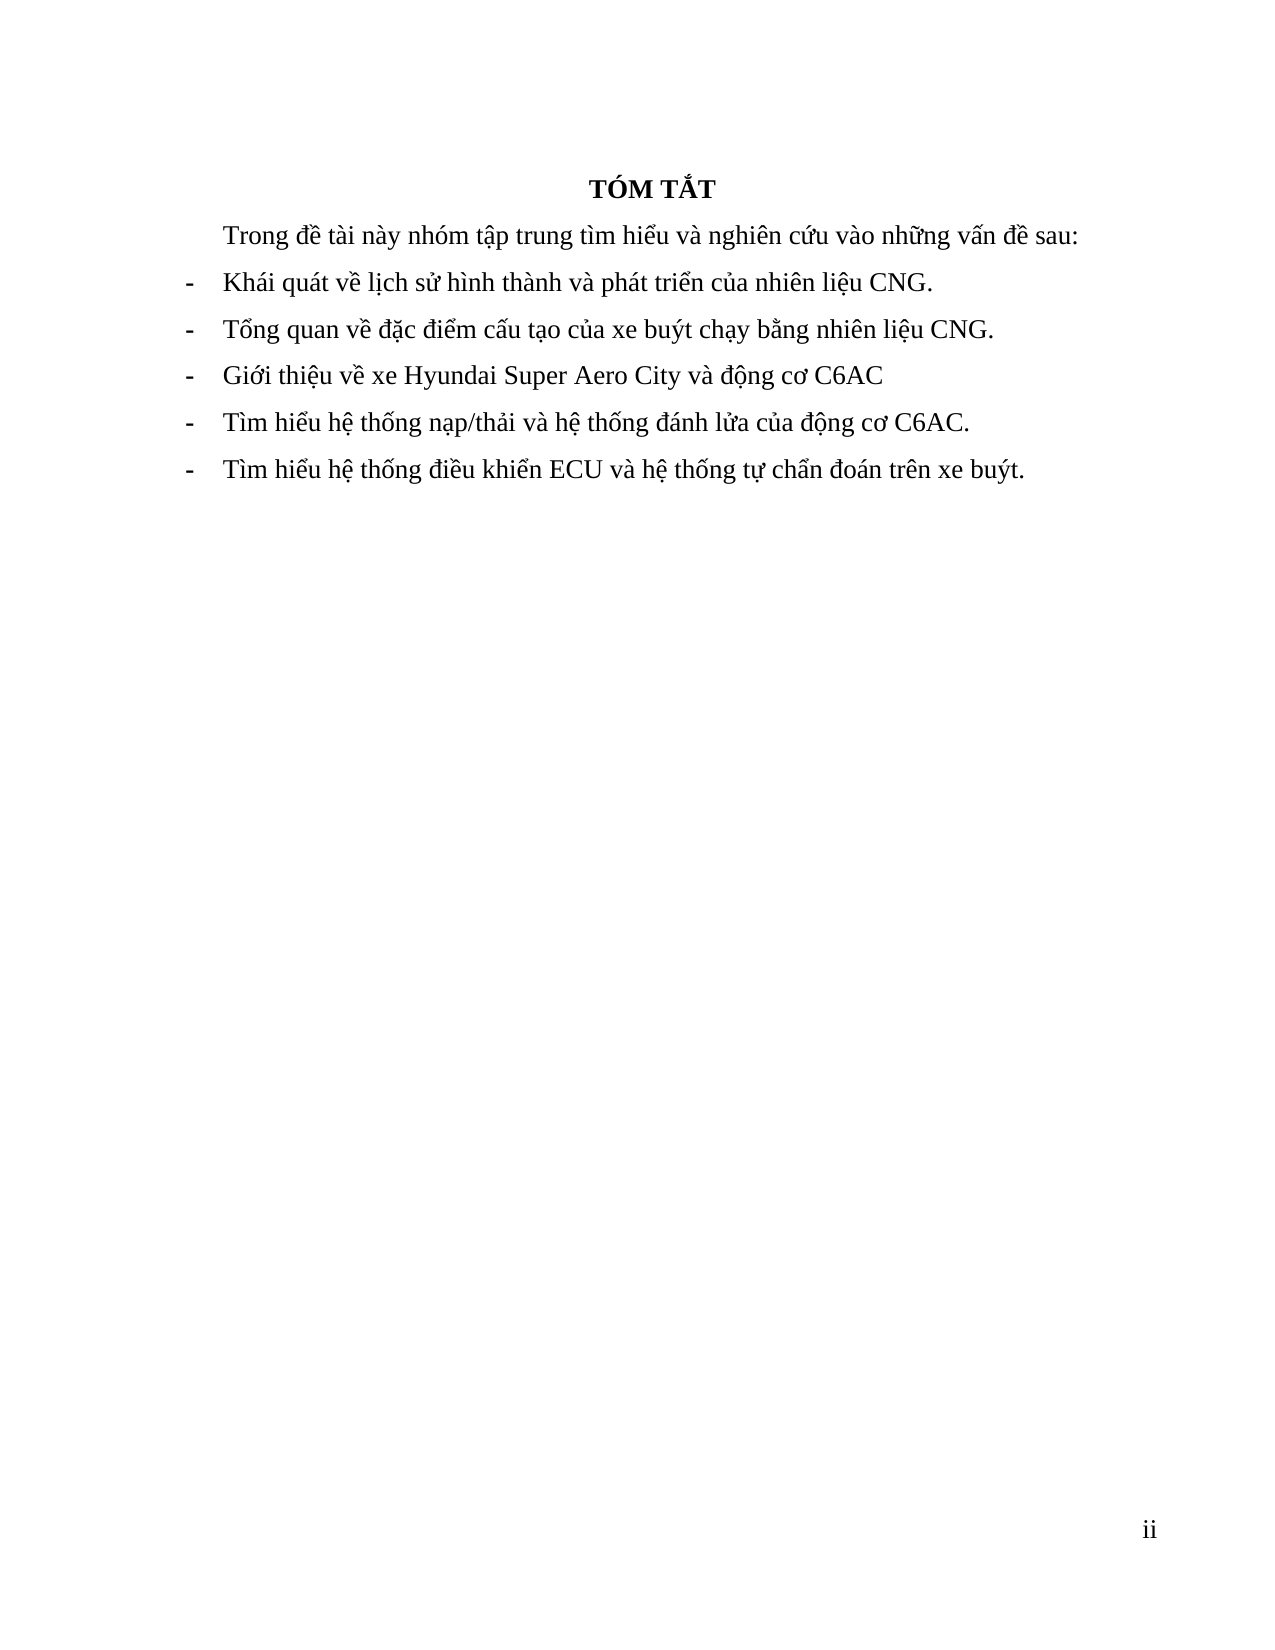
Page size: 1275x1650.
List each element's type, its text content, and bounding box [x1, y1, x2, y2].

list Tổng quan về đặc điểm cấu tạo của xe buýt chạy bằng nhiên liệu CNG. [185, 313, 1157, 344]
list Tìm hiểu hệ thống điều khiển ECU và hệ thống tự chẩn đoán trên xe buýt. [185, 453, 1157, 484]
list Giới thiệu về xe Hyundai Super Aero City và động cơ C6AC [185, 359, 1157, 391]
text Trong đề tài này nhóm tập trung tìm hiểu và nghiên cứu vào những vấn đề sau: [148, 219, 1157, 251]
subtitle TÓM TẮT [148, 173, 1157, 204]
list Khái quát về lịch sử hình thành và phát triển của nhiên liệu CNG. [185, 266, 1157, 297]
list Tìm hiểu hệ thống nạp/thải và hệ thống đánh lửa của động cơ C6AC. [185, 406, 1157, 437]
